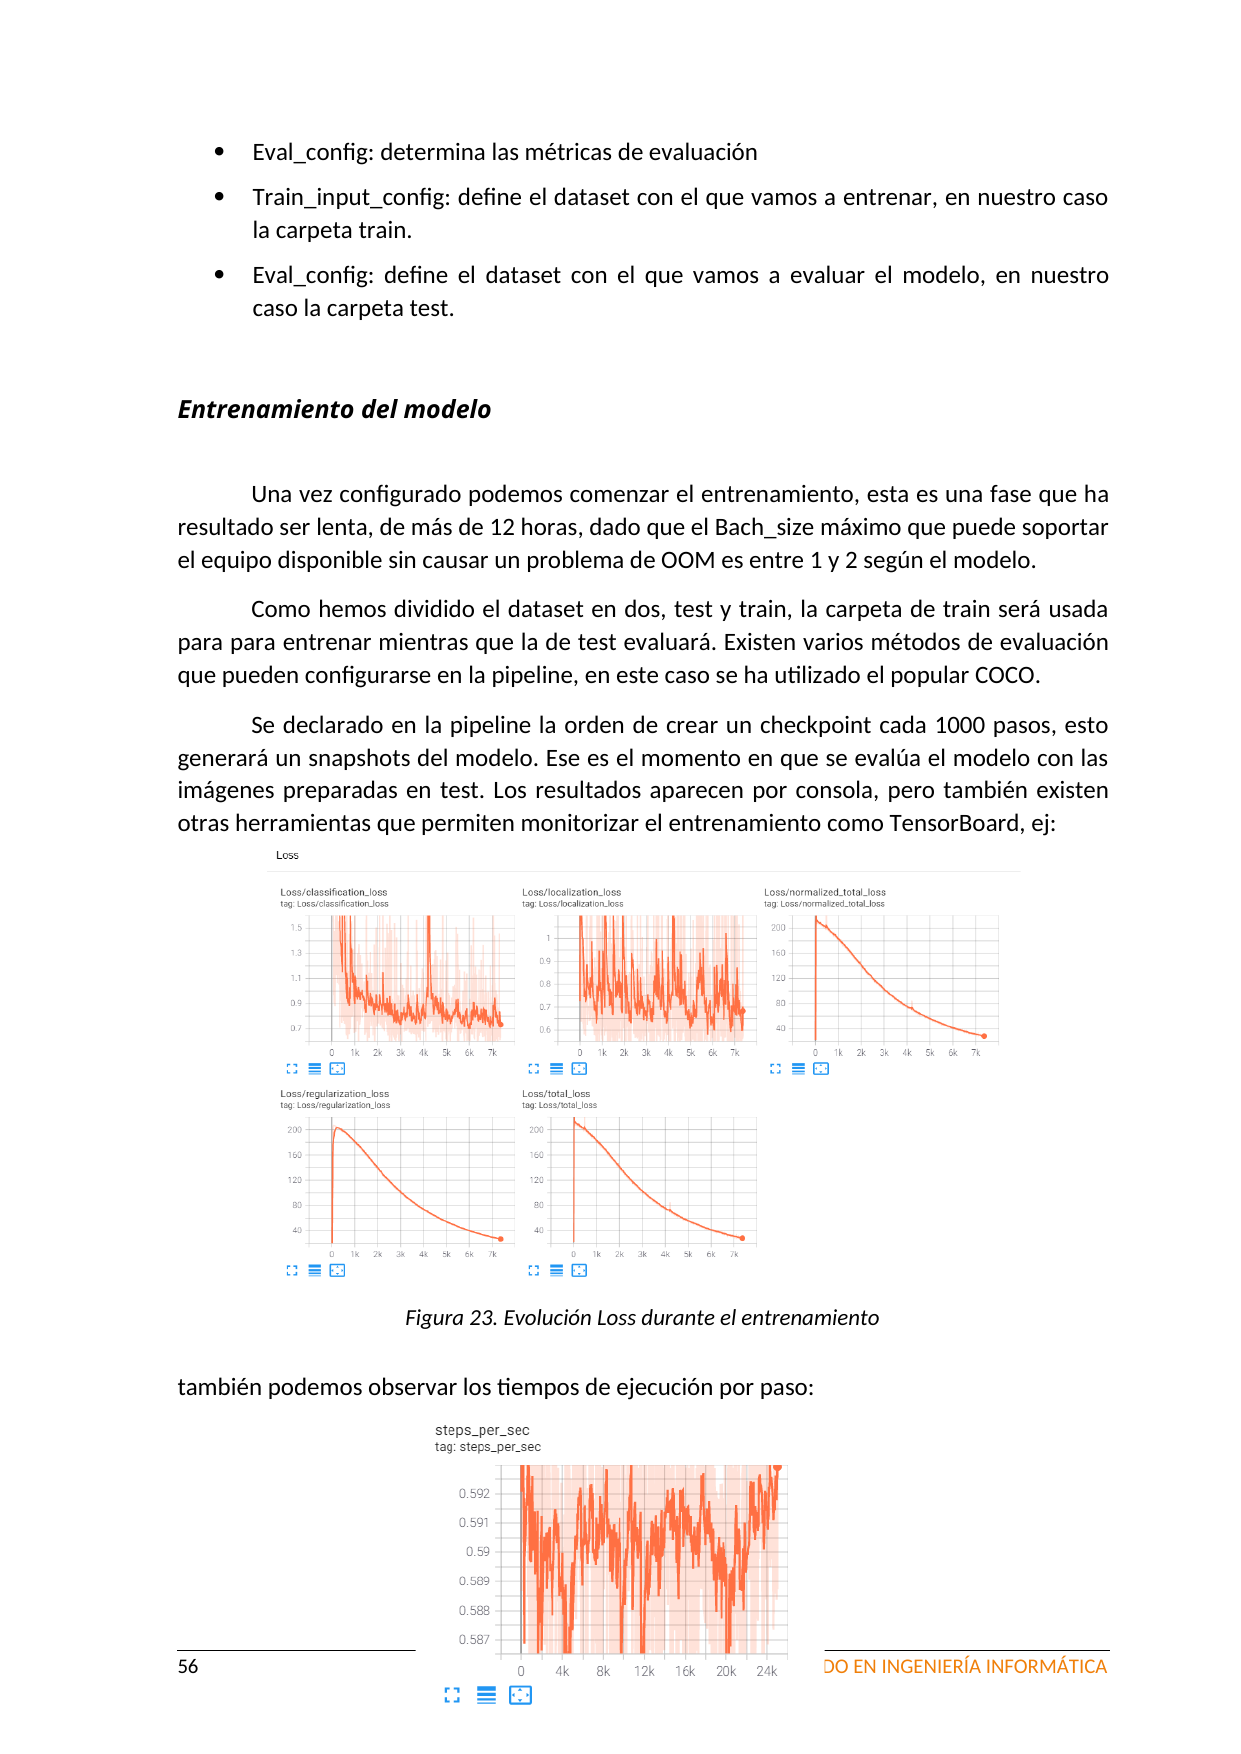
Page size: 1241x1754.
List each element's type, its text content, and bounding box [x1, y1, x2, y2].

text también podemos observar los tiempos de ejecución por paso: [177, 1371, 1110, 1401]
list Eval_config: determina las métricas de evaluación [215, 136, 1110, 166]
text Se declarado en la pipeline la orden de crear un checkpoint cada 1000 pasos, esto generará un snapshots del modelo. Ese es el momento en que se evalúa el modelo con las imágenes preparadas en test. Los resultados aparecen por consola, pero también existen otras herramientas que permiten monitorizar el entrenamiento como TensorBoard, ej: [177, 709, 1110, 838]
picture [267, 841, 1021, 1282]
text Como hemos dividido el dataset en dos, test y train, la carpeta de train será usada para para entrenar mientras que la de test evaluará. Existen varios métodos de evaluación que pueden configurarse en la pipeline, en este caso se ha utilizado el popular COCO. [177, 593, 1110, 690]
list Train_input_config: define el dataset con el que vamos a entrenar, en nuestro caso la carpeta train. [215, 181, 1110, 245]
subtitle Entrenamiento del modelo [177, 392, 1110, 426]
list Eval_config: define el dataset con el que vamos a evaluar el modelo, en nuestro caso la carpeta test. [215, 259, 1110, 323]
text Una vez configurado podemos comenzar el entrenamiento, esta es una fase que ha resultado ser lenta, de más de 12 horas, dado que el Bach_size máximo que puede soportar el equipo disponible sin causar un problema de OOM es entre 1 y 2 según el modelo. [177, 478, 1110, 574]
picture [415, 1406, 825, 1720]
